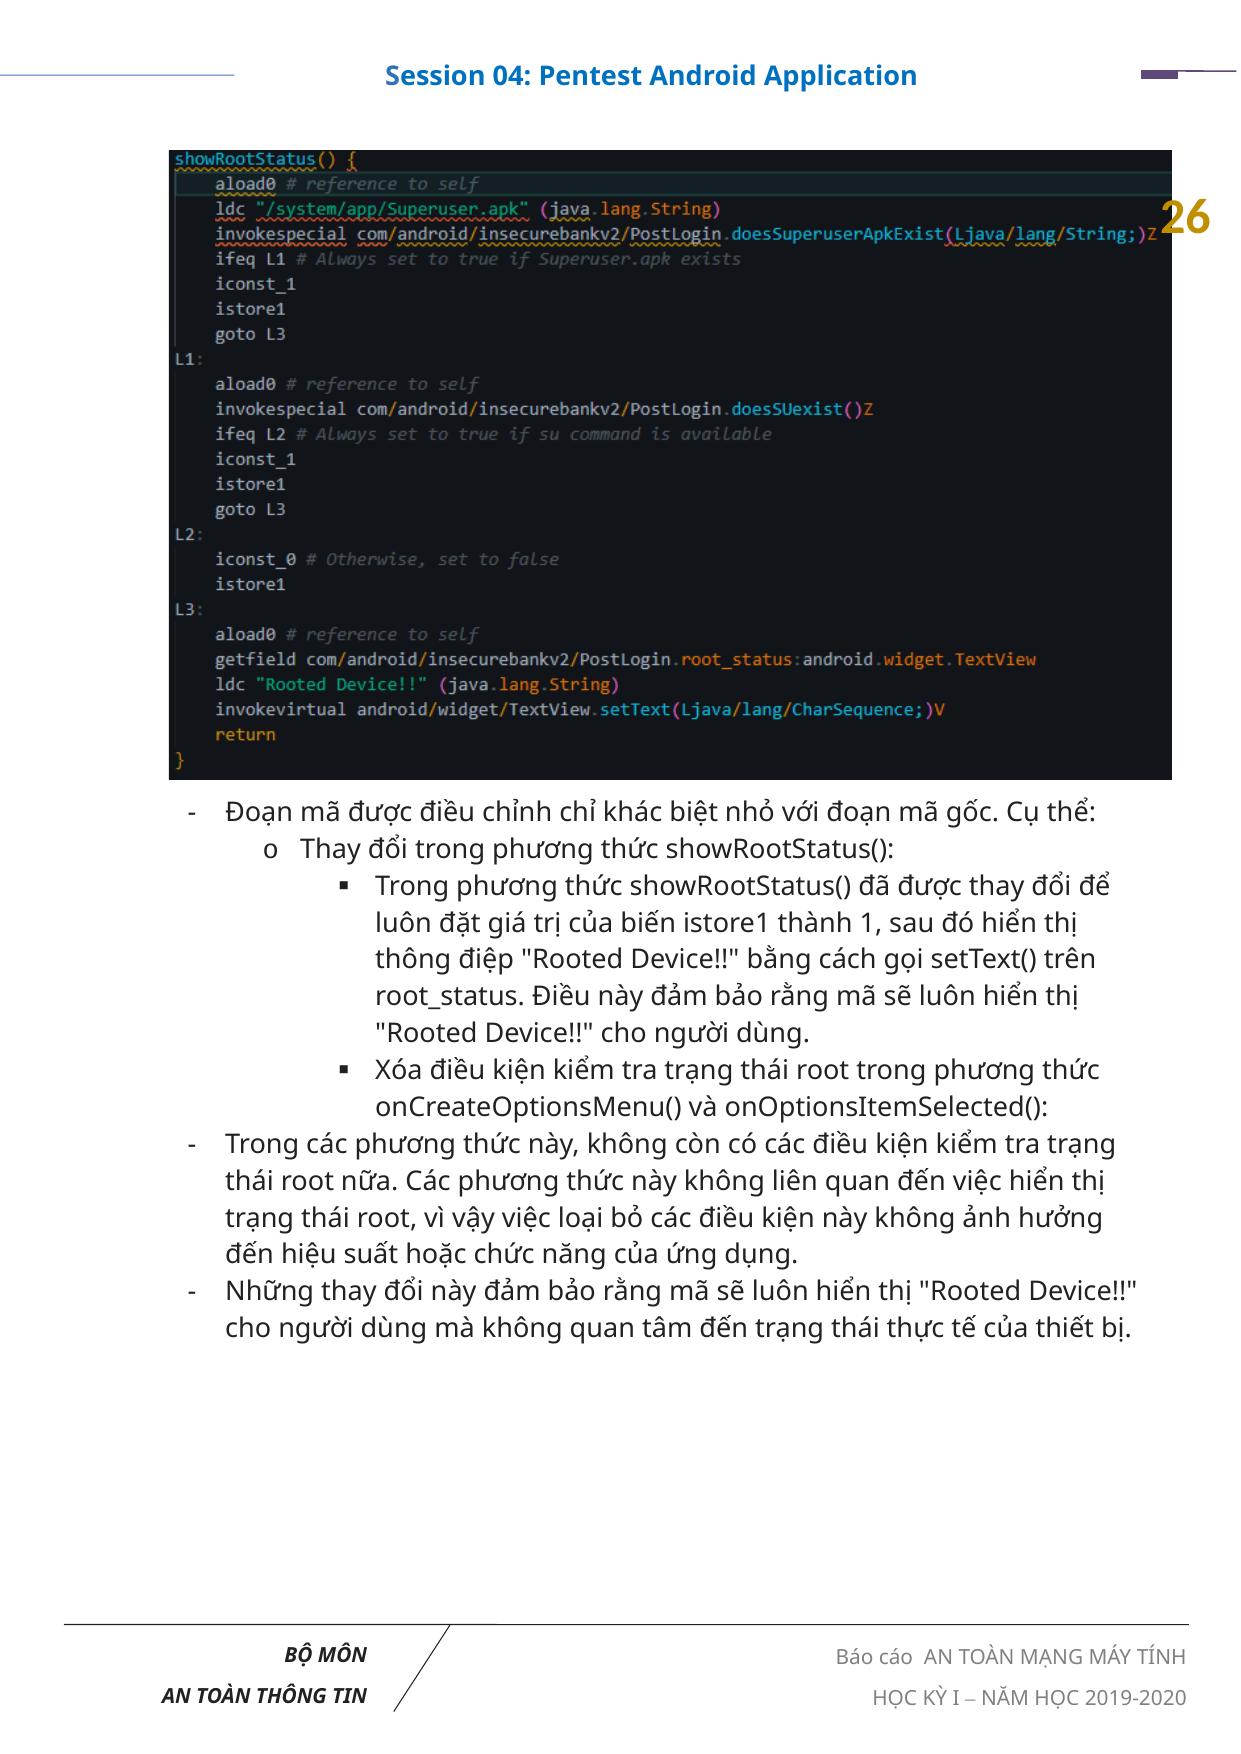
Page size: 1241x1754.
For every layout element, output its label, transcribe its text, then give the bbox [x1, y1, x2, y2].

list Đoạn mã được điều chỉnh chỉ khác biệt nhỏ với đoạn mã gốc. Cụ thể: [187, 792, 1153, 829]
list Những thay đổi này đảm bảo rằng mã sẽ luôn hiển thị "Rooted Device!!" cho người dùng mà không quan tâm đến trạng thái thực tế của thiết bị. [187, 1272, 1153, 1346]
list Trong phương thức showRootStatus() đã được thay đổi để luôn đặt giá trị của biến istore1 thành 1, sau đó hiển thị thông điệp "Rooted Device!!" bằng cách gọi setText() trên root_status. Điều này đảm bảo rằng mã sẽ luôn hiển thị "Rooted Device!!" cho người dùng. [337, 866, 1153, 1051]
list Xóa điều kiện kiểm tra trạng thái root trong phương thức onCreateOptionsMenu() và onOptionsItemSelected(): [337, 1051, 1153, 1124]
list Thay đổi trong phương thức showRootStatus(): [262, 829, 1153, 866]
list Trong các phương thức này, không còn có các điều kiện kiểm tra trạng thái root nữa. Các phương thức này không liên quan đến việc hiển thị trạng thái root, vì vậy việc loại bỏ các điều kiện này không ảnh hưởng đến hiệu suất hoặc chức năng của ứng dụng. [187, 1124, 1153, 1272]
